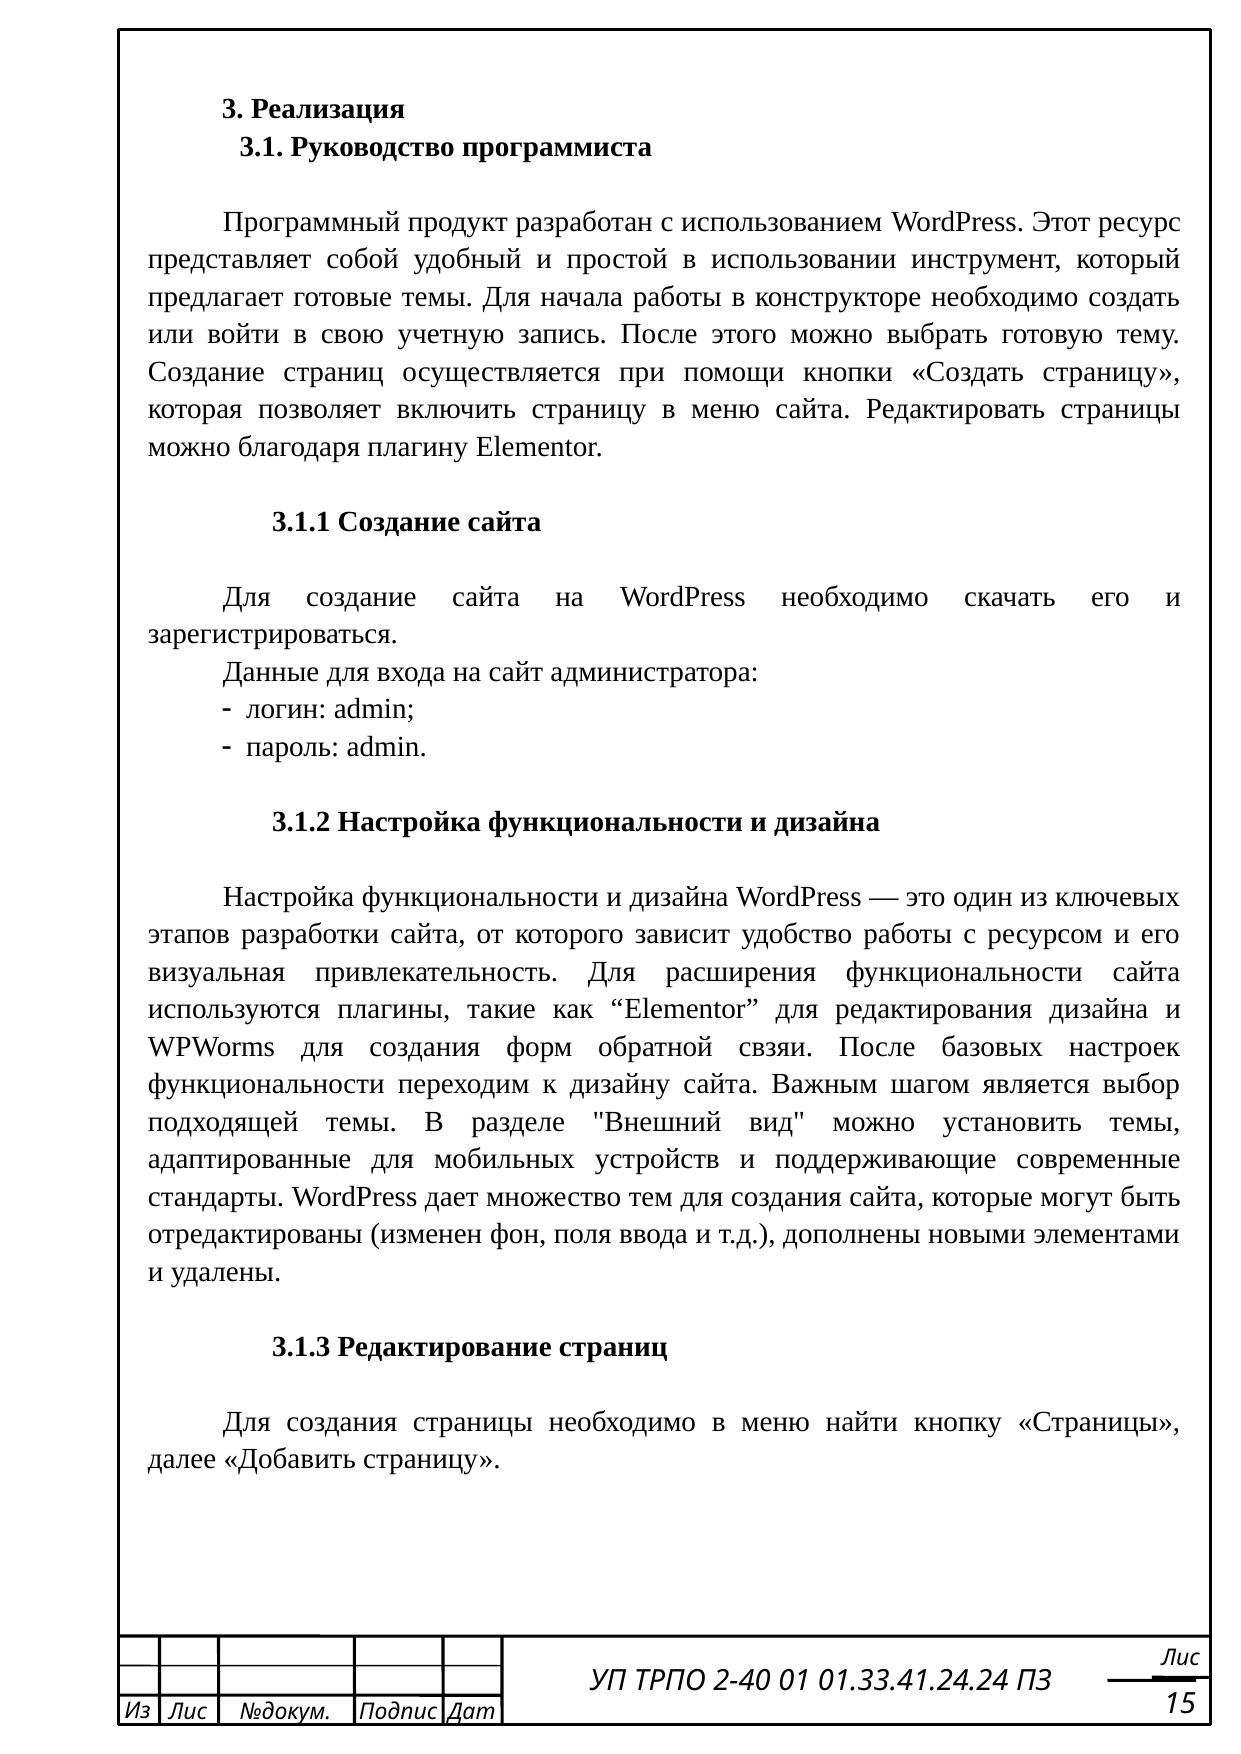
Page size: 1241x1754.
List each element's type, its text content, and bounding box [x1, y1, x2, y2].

list Настройка функциональности и дизайна WordPress — это один из ключевых этапов разработки сайта, от которого зависит удобство работы с ресурсом и его визуальная привлекательность. Для расширения функциональности сайта используются плагины, такие как “Elementor” для редактирования дизайна и WPWorms для создания форм обратной свзяи. После базовых настроек функциональности переходим к дизайну сайта. Важным шагом является выбор подходящей темы. В разделе "Внешний вид" можно установить темы, адаптированные для мобильных устройств и поддерживающие современные стандарты. WordPress дает множество тем для создания сайта, которые могут быть отредактированы (изменен фон, поля ввода и т.д.), дополнены новыми элементами и удалены. [148, 876, 1181, 1289]
list Данные для входа на сайт администратора: [148, 651, 1181, 689]
list Для создание сайта на WordPress необходимо скачать его и зарегистрироваться. [148, 576, 1181, 651]
list Руководство программиста [222, 126, 1181, 164]
list Редактирование страниц [148, 1326, 1181, 1364]
list Создание сайта [148, 501, 1181, 539]
list Программный продукт разработан с использованием WordPress. Этот ресурс представляет собой удобный и простой в использовании инструмент, который предлагает готовые темы. Для начала работы в конструкторе необходимо создать или войти в свою учетную запись. После этого можно выбрать готовую тему. Создание страниц осуществляется при помощи кнопки «Создать страницу», которая позволяет включить страницу в меню сайта. Редактировать страницы можно благодаря плагину Elementor. [148, 201, 1181, 464]
list логин: admin; [148, 689, 1181, 726]
list Реализация [185, 89, 1181, 126]
list пароль: admin. [148, 726, 1181, 764]
list Настройка функциональности и дизайна [148, 801, 1181, 839]
list Для создания страницы необходимо в меню найти кнопку «Страницы», далее «Добавить страницу». [148, 1401, 1181, 1476]
